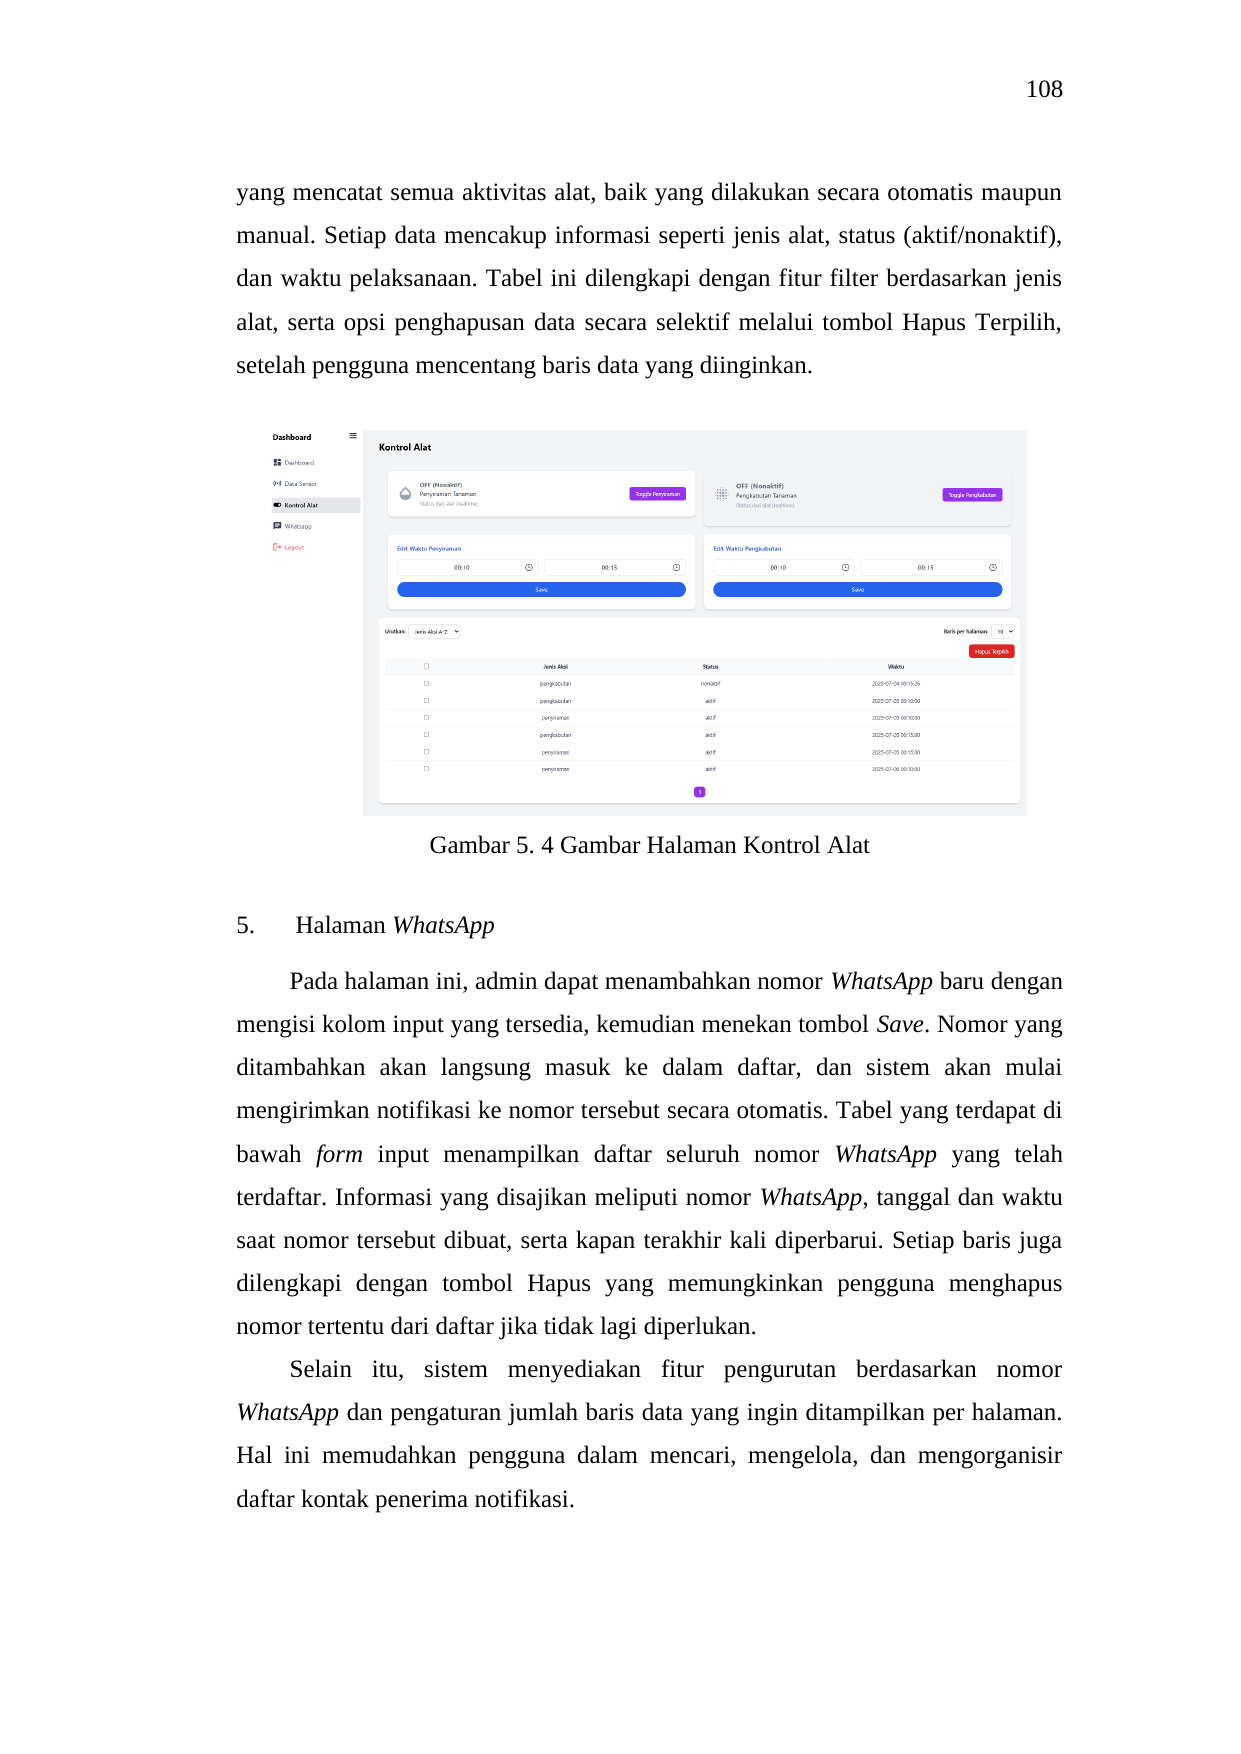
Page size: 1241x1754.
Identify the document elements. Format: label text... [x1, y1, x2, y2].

list Halaman WhatsApp [236, 911, 1063, 939]
text Pada halaman ini, admin dapat menambahkan nomor WhatsApp baru dengan mengisi kolom input yang tersedia, kemudian menekan tombol Save. Nomor yang ditambahkan akan langsung masuk ke dalam daftar, dan sistem akan mulai mengirimkan notifikasi ke nomor tersebut secara otomatis. Tabel yang terdapat di bawah form input menampilkan daftar seluruh nomor WhatsApp yang telah terdaftar. Informasi yang disajikan meliputi nomor WhatsApp, tanggal dan waktu saat nomor tersebut dibuat, serta kapan terakhir kali diperbarui. Setiap baris juga dilengkapi dengan tombol Hapus yang memungkinkan pengguna menghapus nomor tertentu dari daftar jika tidak lagi diperlukan. [236, 966, 1063, 1340]
picture [271, 430, 1028, 816]
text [236, 177, 1063, 378]
text Selain itu, sistem menyediakan fitur pengurutan berdasarkan nomor WhatsApp dan pengaturan jumlah baris data yang ingin ditampilkan per halaman. Hal ini memudahkan pengguna dalam mencari, mengelola, dan mengorganisir daftar kontak penerima notifikasi. [236, 1354, 1063, 1512]
text Gambar 5. 4 Gambar Halaman Kontrol Alat [236, 830, 1063, 859]
